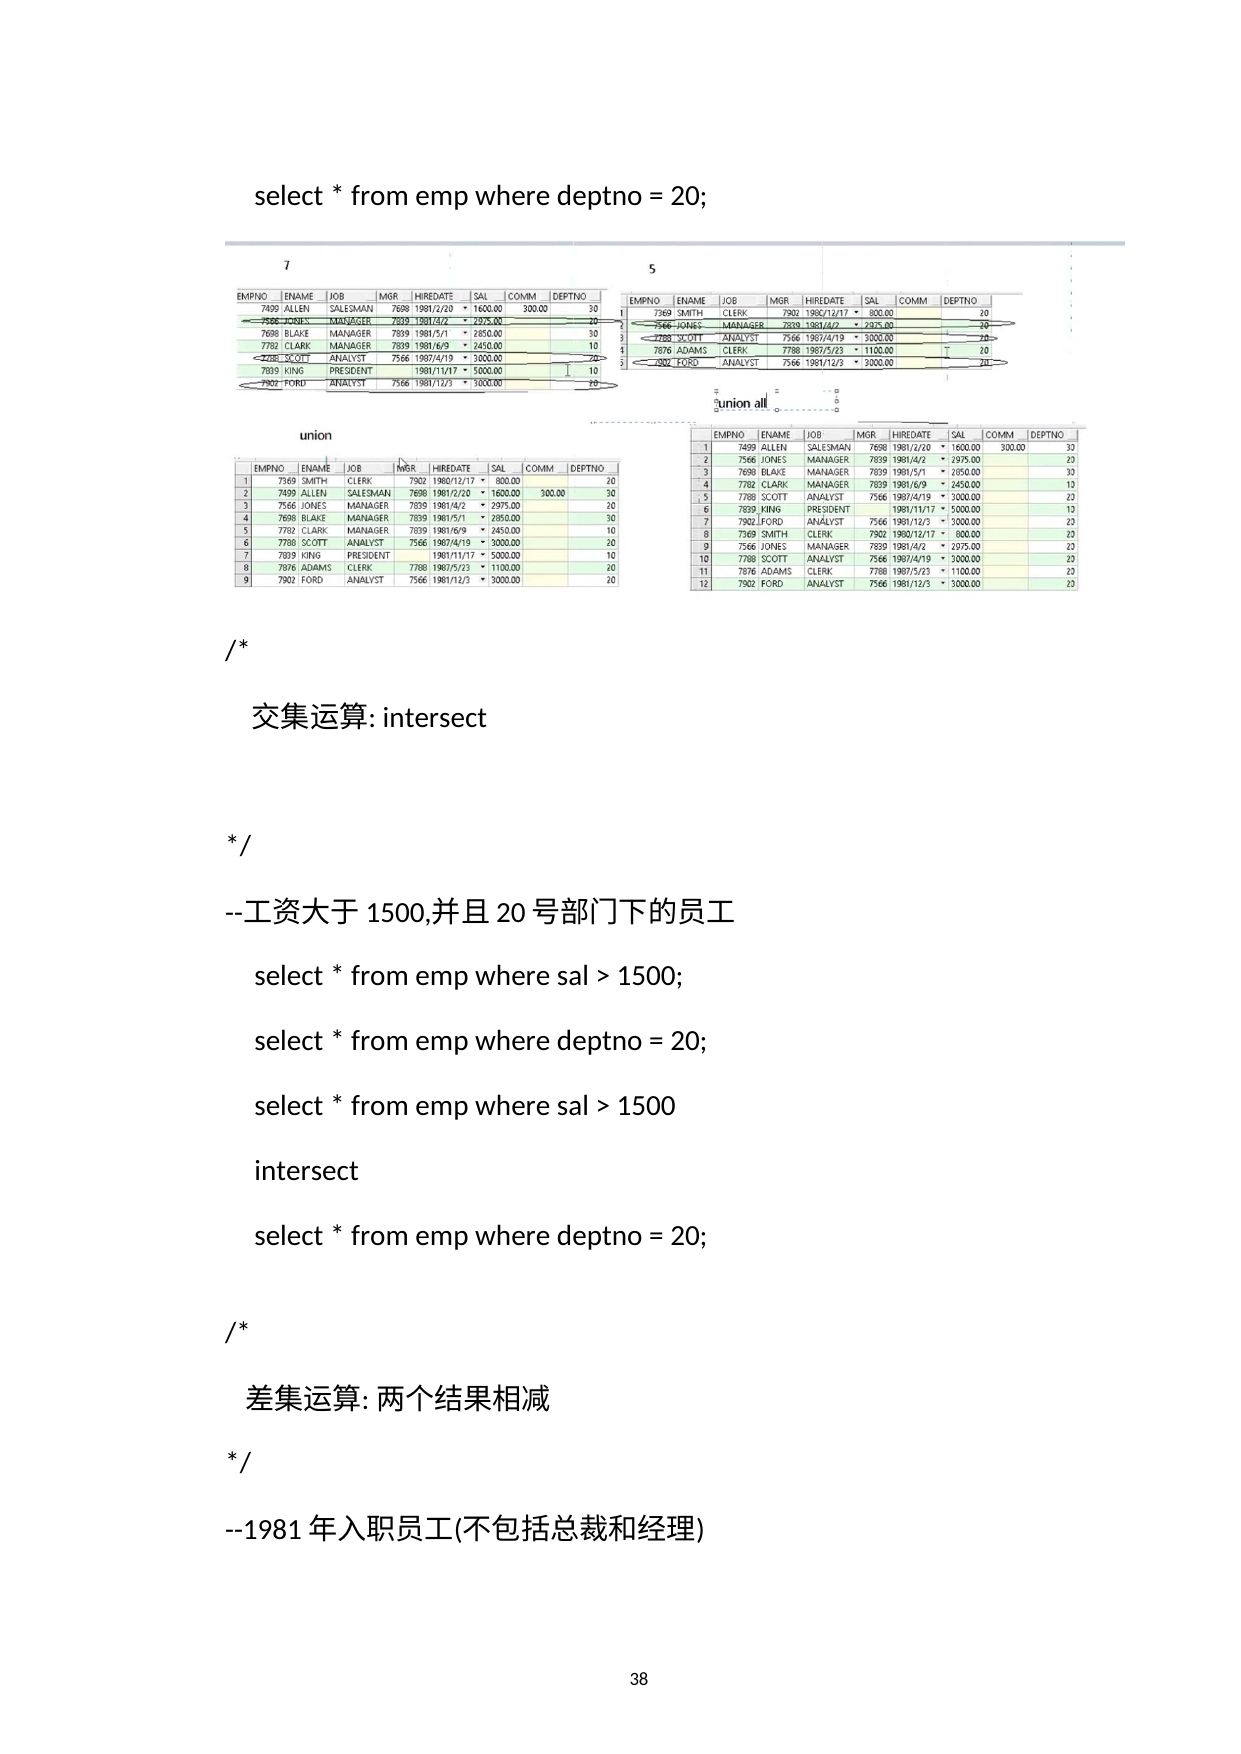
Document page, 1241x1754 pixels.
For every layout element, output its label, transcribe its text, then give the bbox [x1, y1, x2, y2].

text --1981年入职员工(不包括总裁和经理) [187, 1494, 1053, 1559]
text /* [187, 1299, 1053, 1364]
text select * from emp where sal > 1500 [217, 1072, 1053, 1137]
text intersect [217, 1137, 1053, 1202]
text 差集运算: 两个结果相减 [187, 1364, 1053, 1429]
text */ [187, 1429, 1053, 1494]
picture [225, 241, 1125, 603]
text */ [187, 812, 1053, 877]
text select * from emp where deptno = 20; [217, 162, 1053, 227]
text select * from emp where sal > 1500; [217, 942, 1053, 1007]
text /* [187, 617, 1053, 682]
text 交集运算: intersect [187, 682, 1053, 747]
text --工资大于1500,并且20号部门下的员工 [187, 877, 1053, 942]
text select * from emp where deptno = 20; [217, 1202, 1053, 1267]
text select * from emp where deptno = 20; [217, 1007, 1053, 1072]
